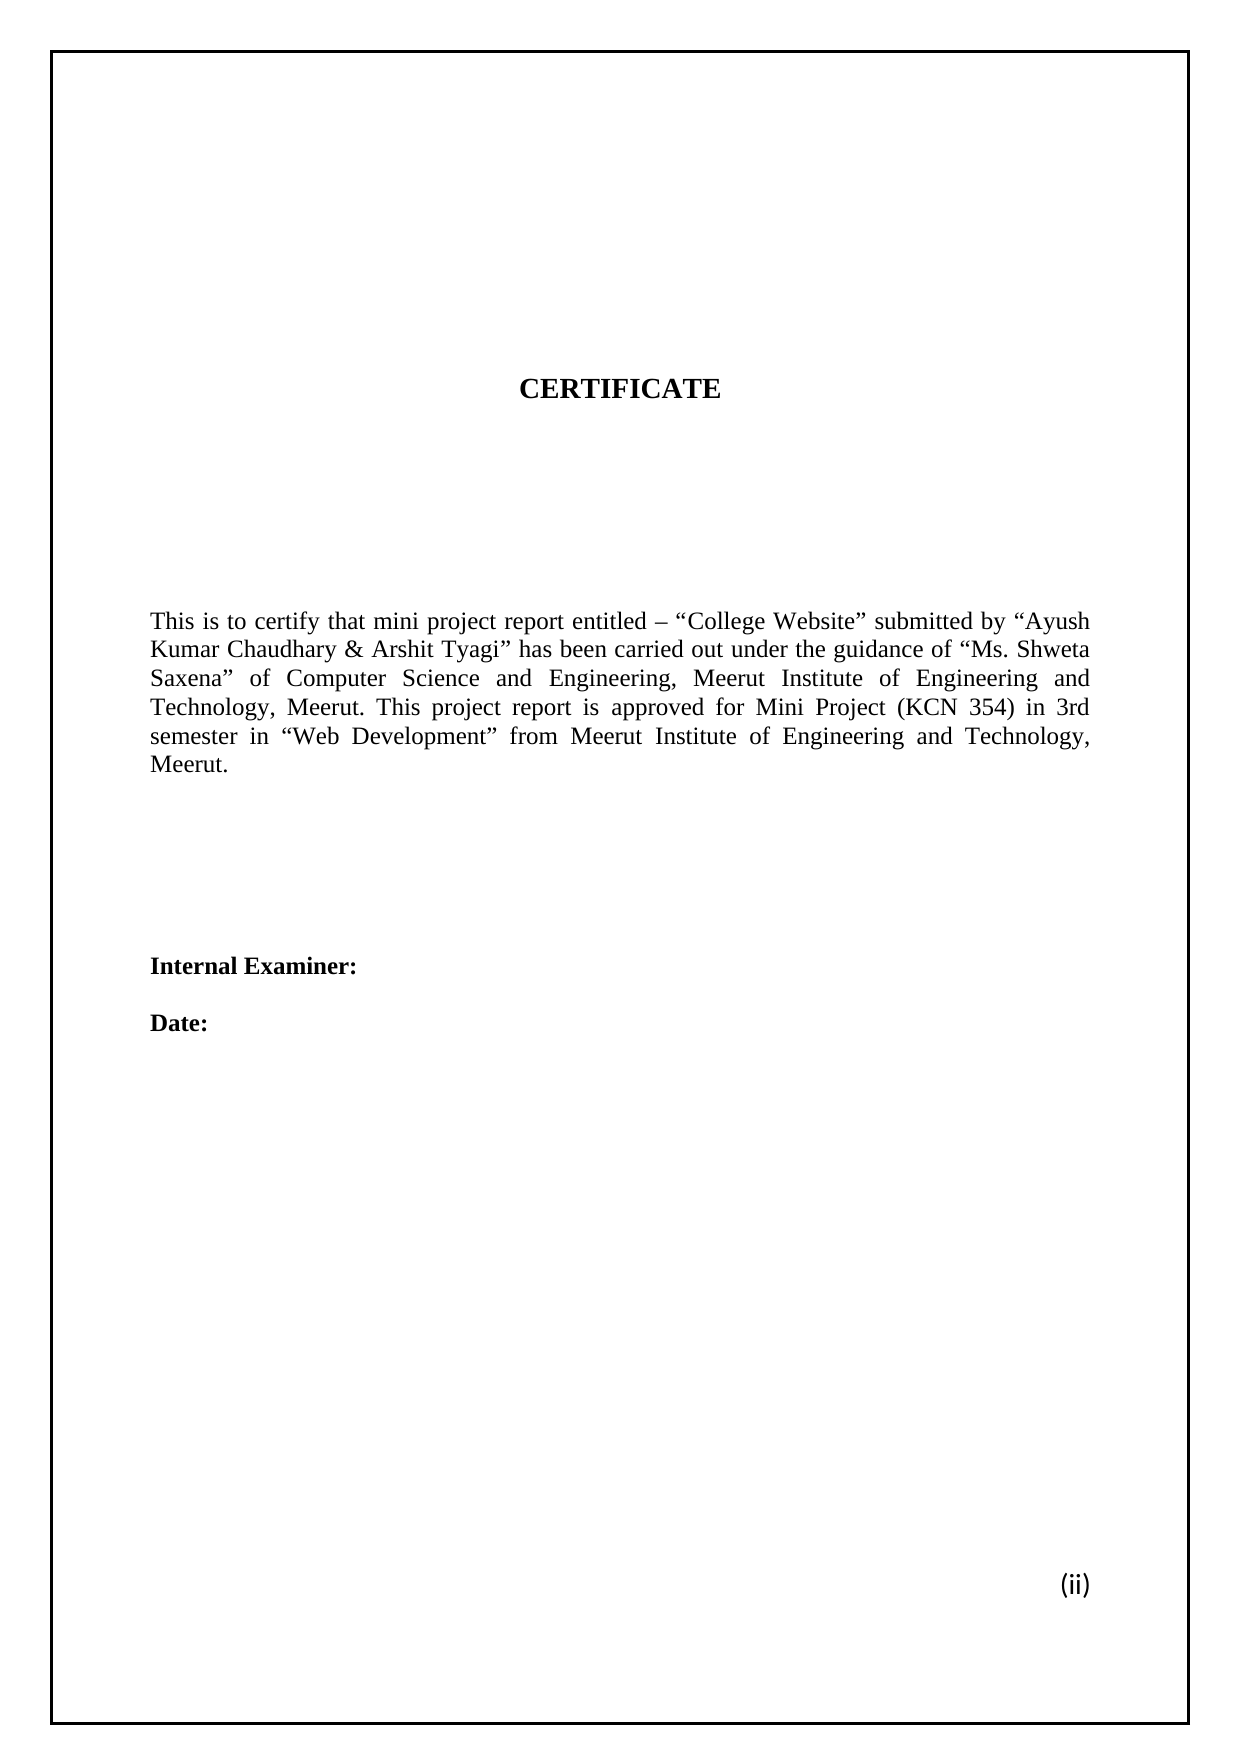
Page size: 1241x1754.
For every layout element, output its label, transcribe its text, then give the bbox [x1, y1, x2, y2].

text Date: [150, 1008, 1169, 1037]
text This is to certify that mini project report entitled – “College Website” submitted by “Ayush Kumar Chaudhary & Arshit Tyagi” has been carried out under the guidance of “Ms. Shweta Saxena” of Computer Science and Engineering, Meerut Institute of Engineering and Technology, Meerut. This project report is approved for Mini Project (KCN 354) in 3rd semester in “Web Development” from Meerut Institute of Engineering and Technology, Meerut. [150, 606, 1091, 778]
text Internal Examiner: [150, 951, 1169, 980]
subtitle CERTIFICATE [98, 371, 1143, 405]
text (ii) [67, 1566, 1091, 1602]
